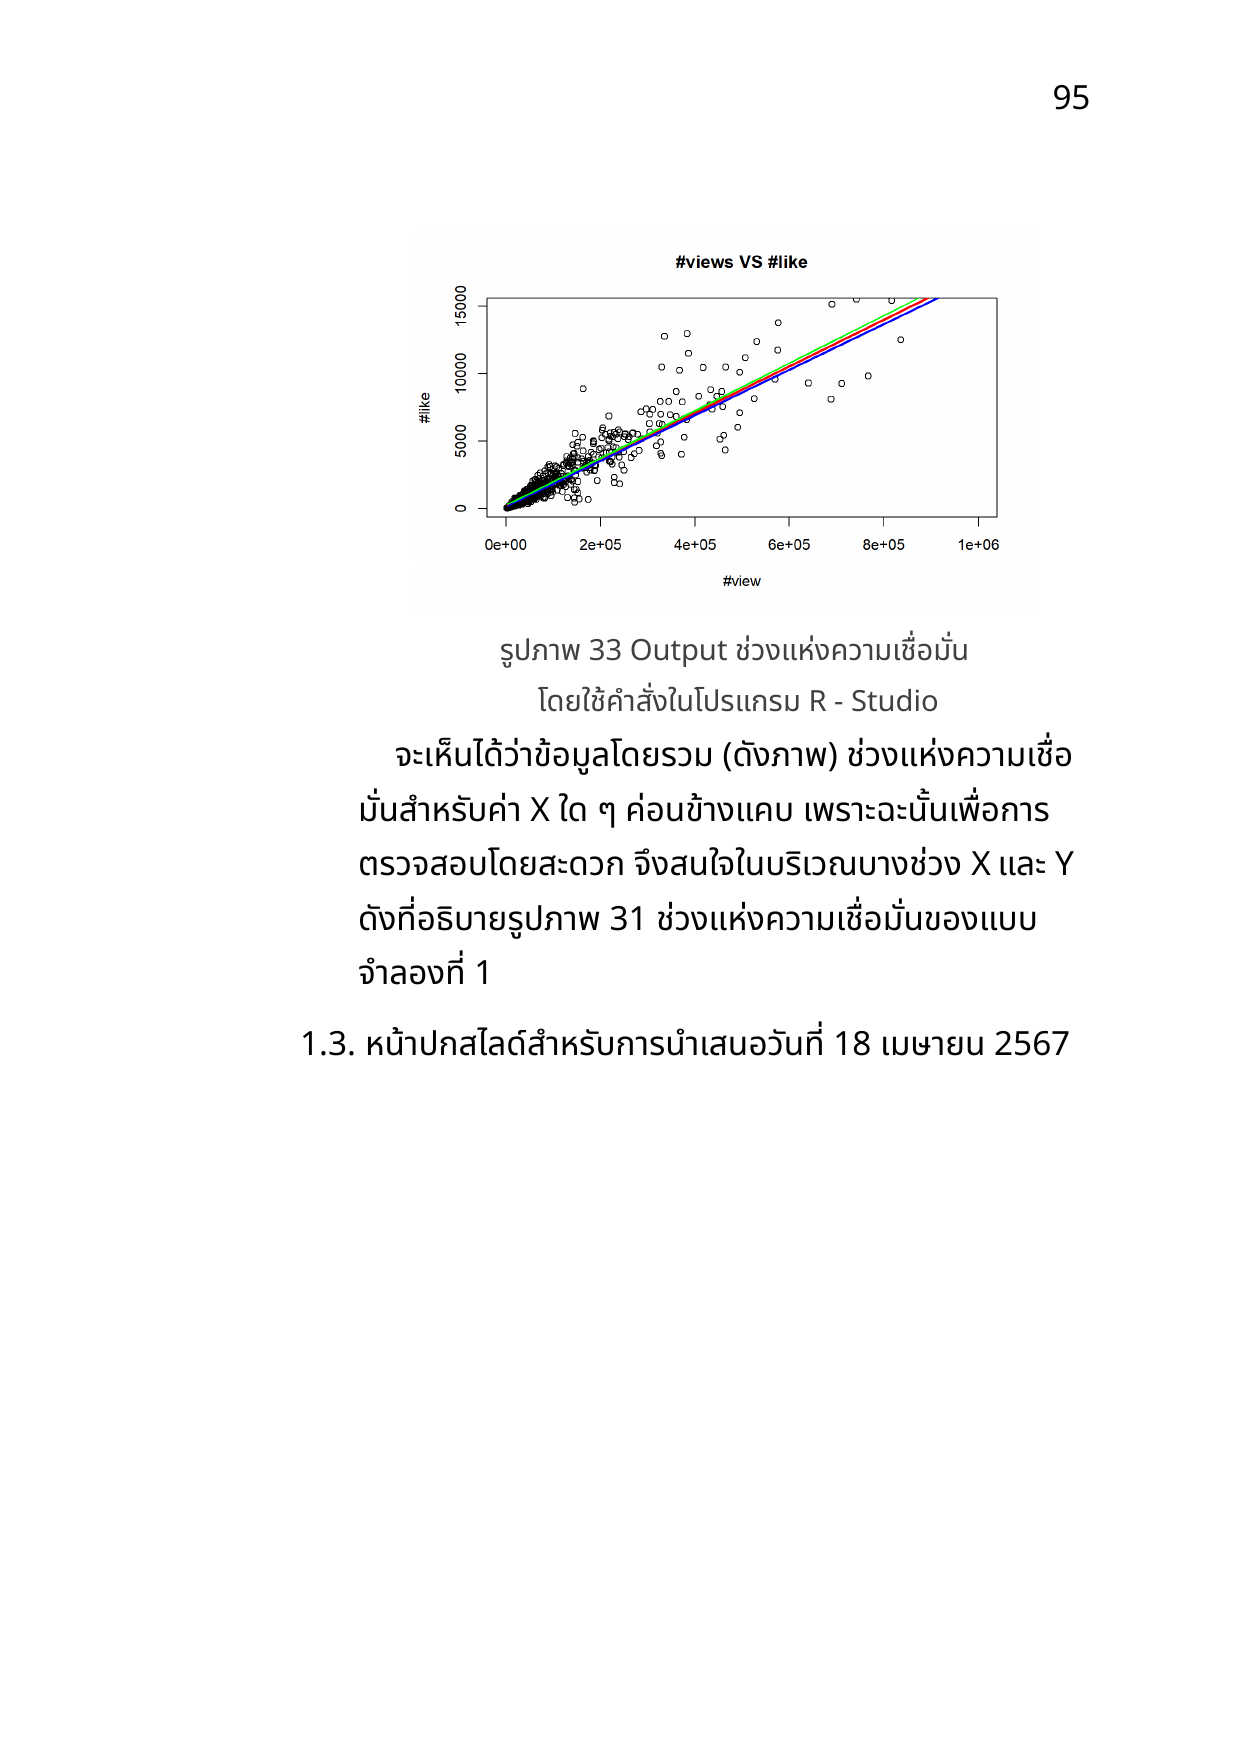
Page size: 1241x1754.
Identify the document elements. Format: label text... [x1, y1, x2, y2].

picture [413, 225, 1035, 609]
text จะเห็นได้ว่าข้อมูลโดยรวม (ดังภาพ) ช่วงแห่งความเชื่อมั่นสำหรับค่า X ใด ๆ ค่อนข้างแคบ เพราะฉะนั้นเพื่อการตรวจสอบโดยสะดวก จึงสนใจในบริเวณบางช่วง Xและ Y ดังที่อธิบายรูปภาพ 31 ช่วงแห่งความเชื่อมั่นของแบบจำลองที่ 1 [358, 731, 1090, 999]
subtitle 1.3. หน้าปกสไลด์สำหรับการนำเสนอวันที่ 18 เมษายน 2567 [300, 1020, 1090, 1071]
text รูปภาพ 33 Output ช่วงแห่งความเชื่อมั่น โดยใช้คำสั่งในโปรแกรม R - Studio [476, 629, 1000, 724]
